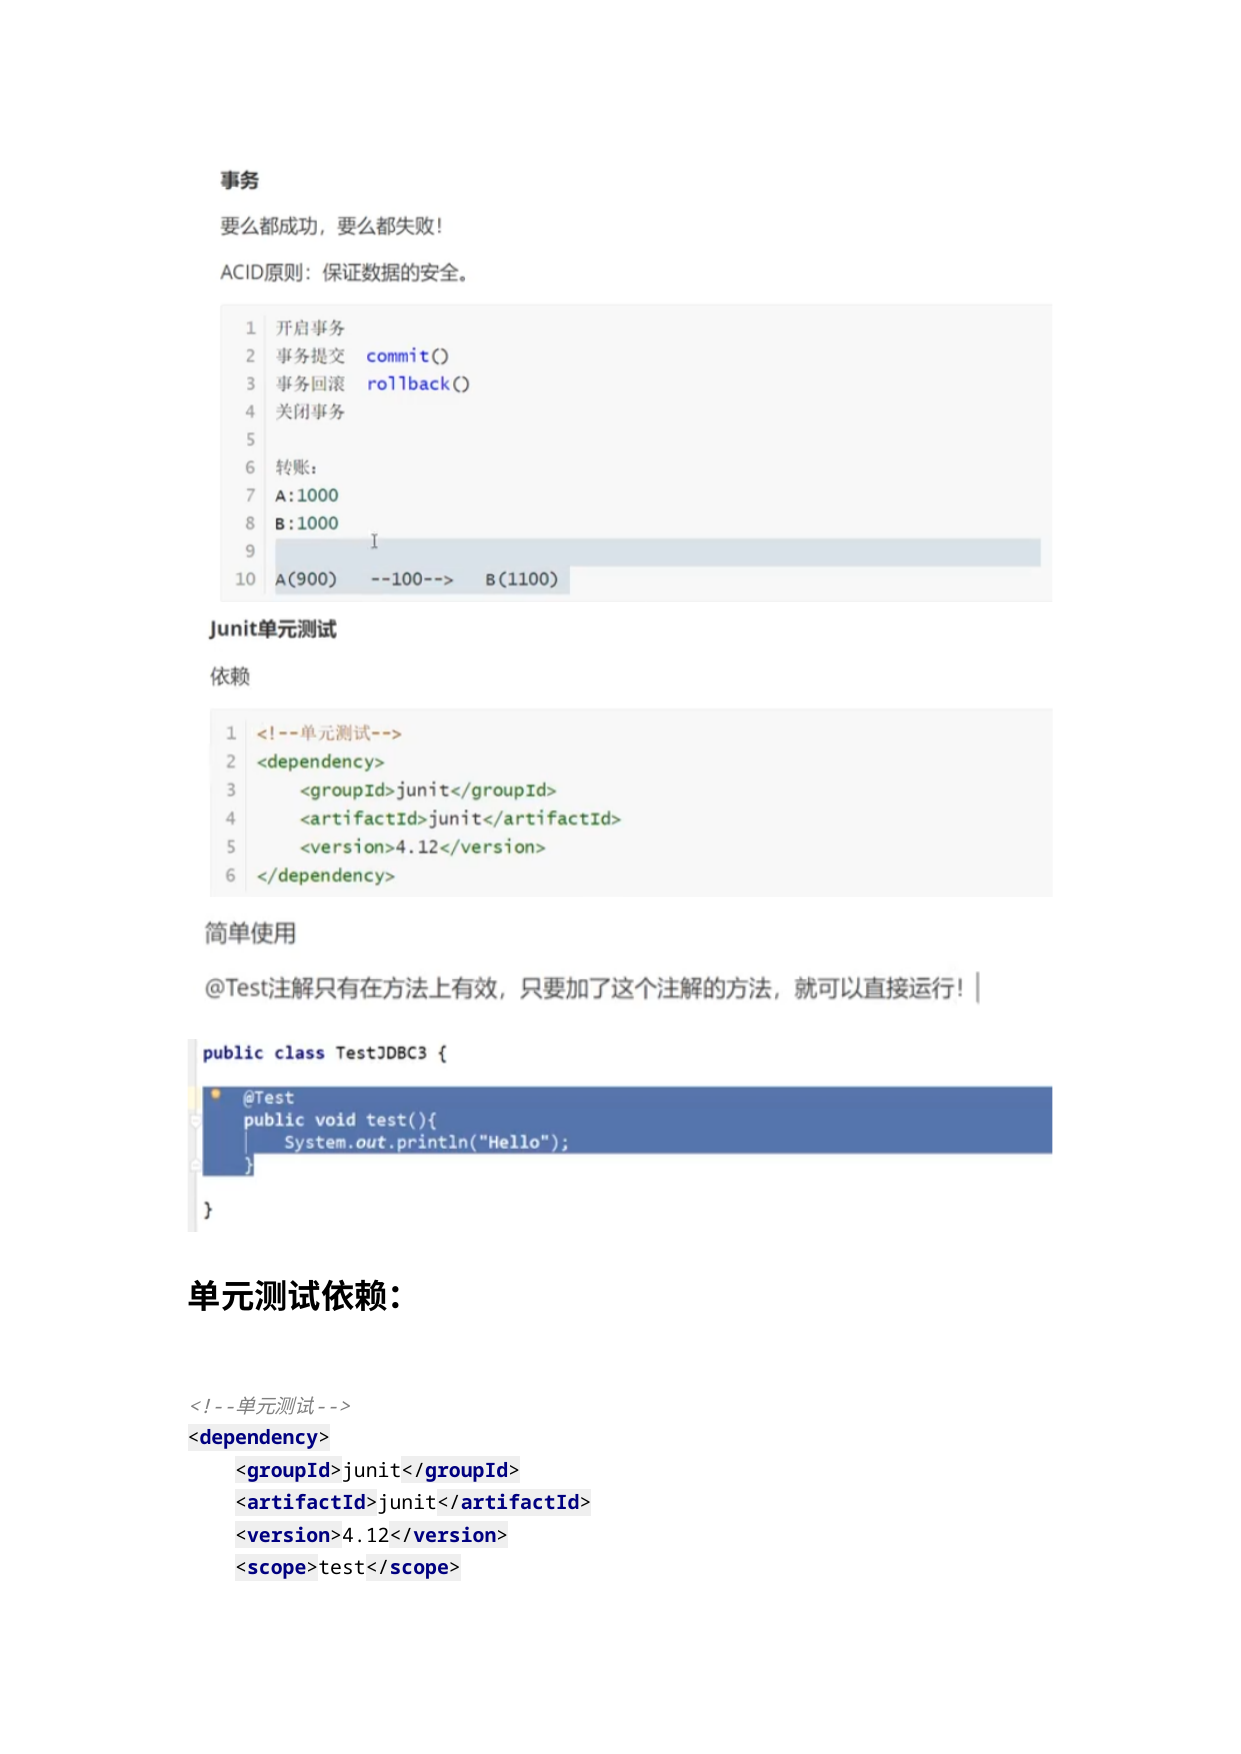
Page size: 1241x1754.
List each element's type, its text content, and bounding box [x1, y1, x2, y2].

text <artifactId>junit</artifactId> [187, 1486, 1053, 1518]
picture [187, 162, 1053, 602]
text <version>4.12</version> [187, 1518, 1053, 1551]
picture [187, 1039, 1053, 1232]
text <groupId>junit</groupId> [187, 1453, 1053, 1486]
subtitle 单元测试依赖： [187, 1262, 1053, 1327]
text <scope>test</scope> [187, 1551, 1053, 1583]
picture [187, 617, 1053, 897]
text <dependency> [187, 1421, 1053, 1453]
text <!--单元测试--> [187, 1388, 1053, 1421]
picture [187, 909, 1053, 1020]
